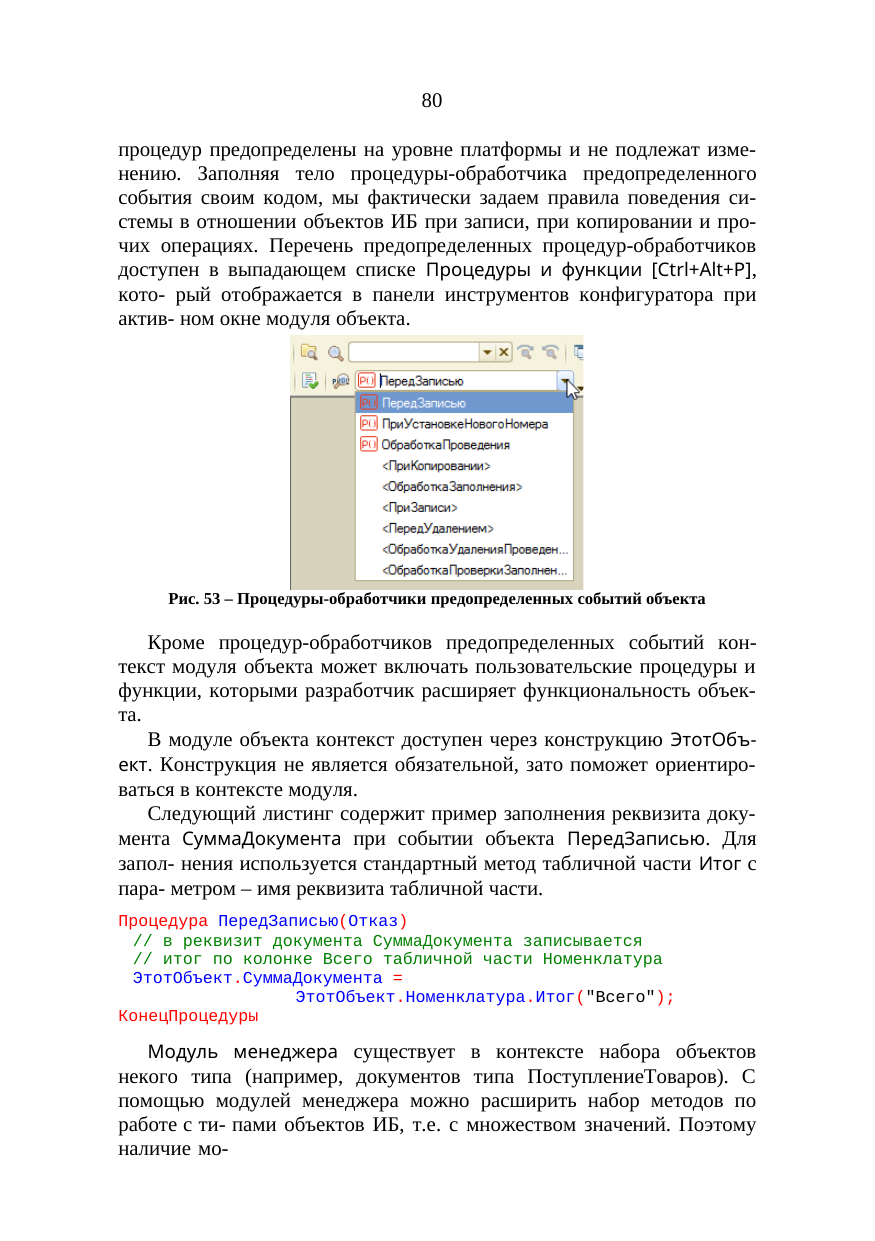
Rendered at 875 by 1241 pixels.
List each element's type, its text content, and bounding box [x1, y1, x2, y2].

text ЭтотОбъект.Номенклатура.Итог("Всего"); [295, 988, 805, 1007]
text Процедура ПередЗаписью(Отказ) [118, 913, 805, 932]
picture [290, 335, 584, 590]
text // итог по колонке Всего табличной части Номенклатура ЭтотОбъект.СуммаДокумента = [133, 951, 664, 988]
text процедур предопределены на уровне платформы и не подлежат изме- нению. Заполняя тело процедуры-обработчика предопределенного события своим кодом, мы фактически задаем правила поведения си- стемы в отношении объектов ИБ при записи, при копировании и про- чих операциях. Перечень предопределенных процедур-обработчиков доступен в выпадающем списке Процедуры и функции [Ctrl+Alt+P], кото- рый отображается в панели инструментов конфигуратора при актив- ном окне модуля объекта. [118, 136, 757, 330]
text В модуле объекта контекст доступен через конструкцию ЭтотОбъ- ект. Конструкция не является обязательной, зато поможет ориентиро- ваться в контексте модуля. [118, 726, 756, 801]
text Кроме процедур-обработчиков предопределенных событий кон- текст модуля объекта может включать пользовательские процедуры и функции, которыми разработчик расширяет функциональность объек- та. [118, 629, 756, 726]
text Следующий листинг содержит пример заполнения реквизита доку- мента СуммаДокумента при событии объекта ПередЗаписью. Для запол- нения используется стандартный метод табличной части Итог с пара- метром – имя реквизита табличной части. [118, 801, 756, 900]
text // в реквизит документа СуммаДокумента записывается [133, 932, 805, 951]
text Модуль менеджера существует в контексте набора объектов некого типа (например, документов типа ПоступлениеТоваров). С помощью модулей менеджера можно расширить набор методов по работе с ти- пами объектов ИБ, т.е. с множеством значений. Поэтому наличие мо- [118, 1038, 757, 1160]
text КонецПроцедуры [118, 1007, 805, 1026]
